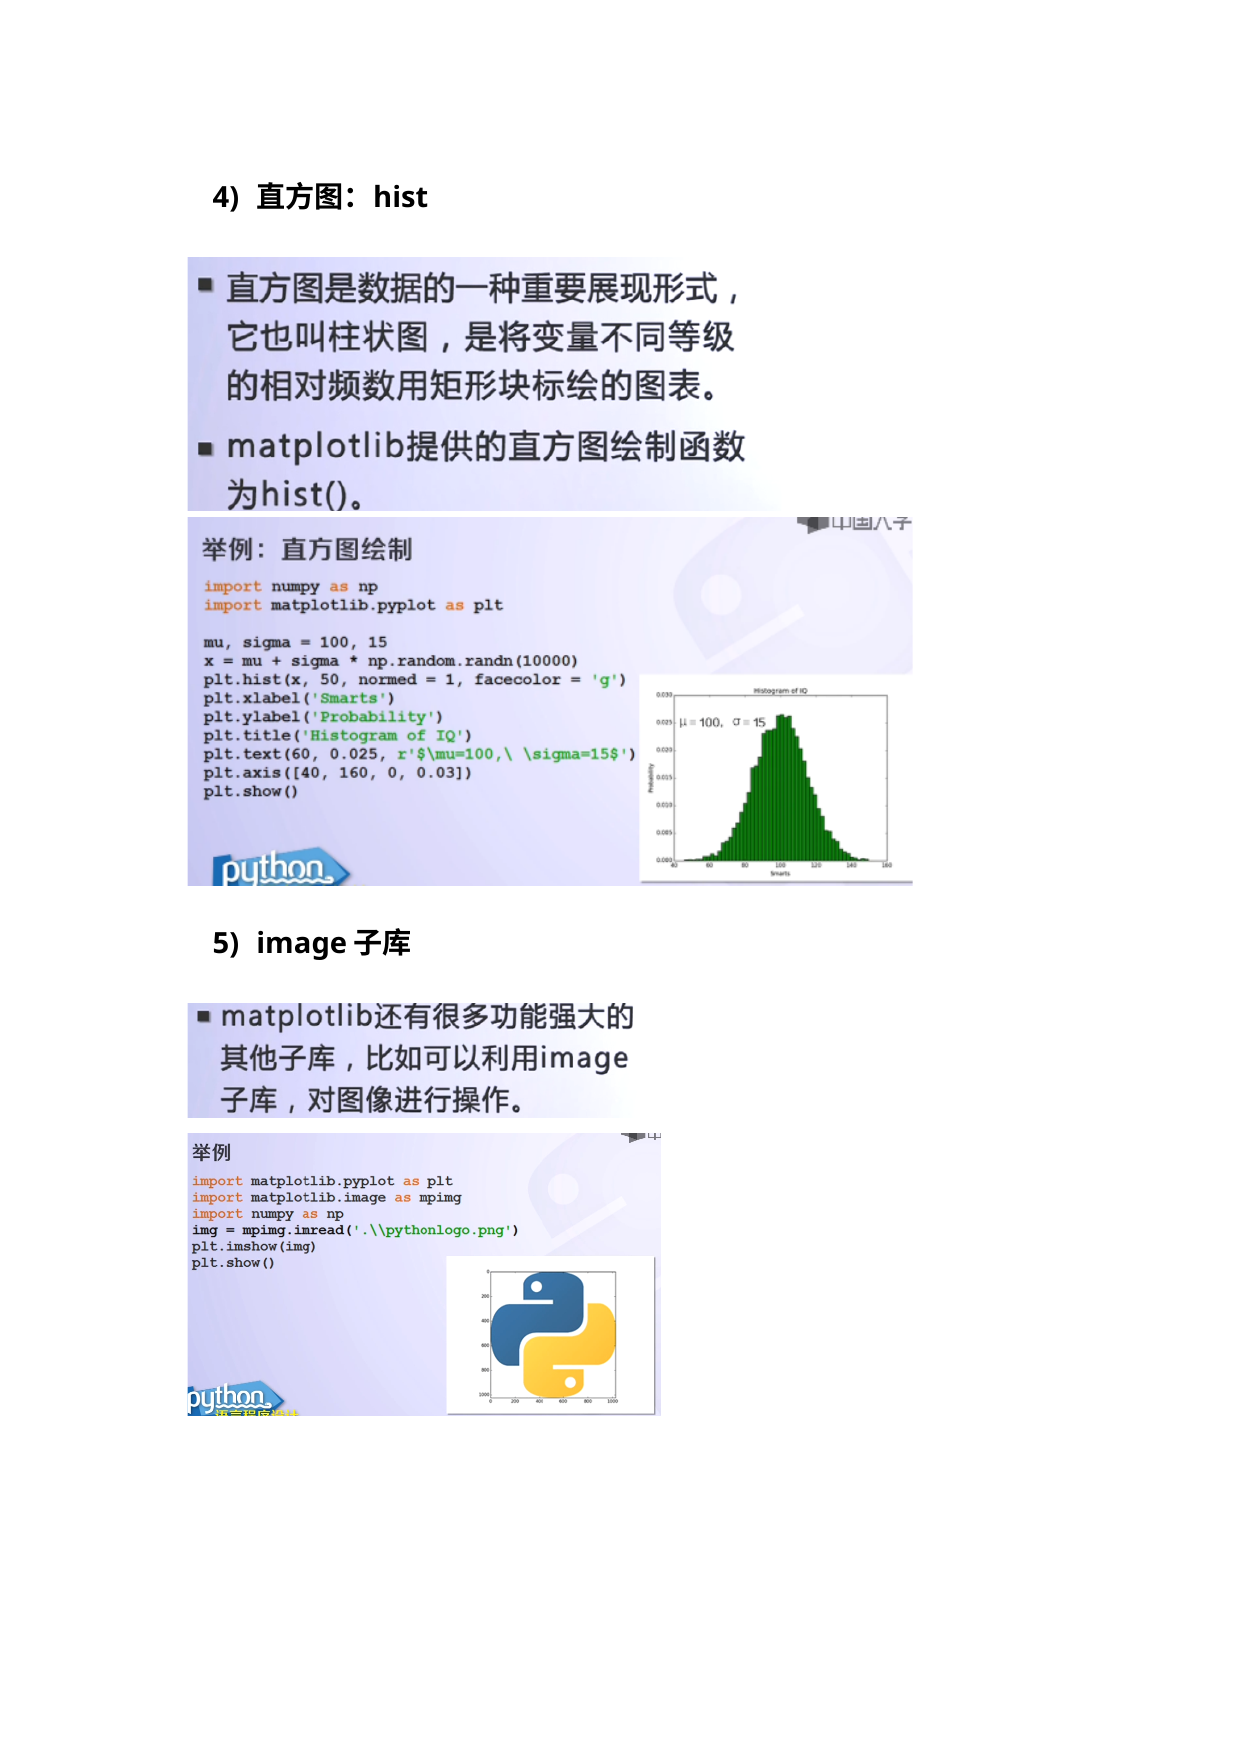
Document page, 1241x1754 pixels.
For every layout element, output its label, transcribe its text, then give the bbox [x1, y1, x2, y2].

subtitle image子库 [212, 908, 1028, 973]
subtitle 直方图：hist [212, 162, 1028, 227]
picture [187, 517, 913, 886]
picture [187, 1133, 661, 1416]
picture [187, 1003, 650, 1118]
picture [187, 257, 782, 511]
